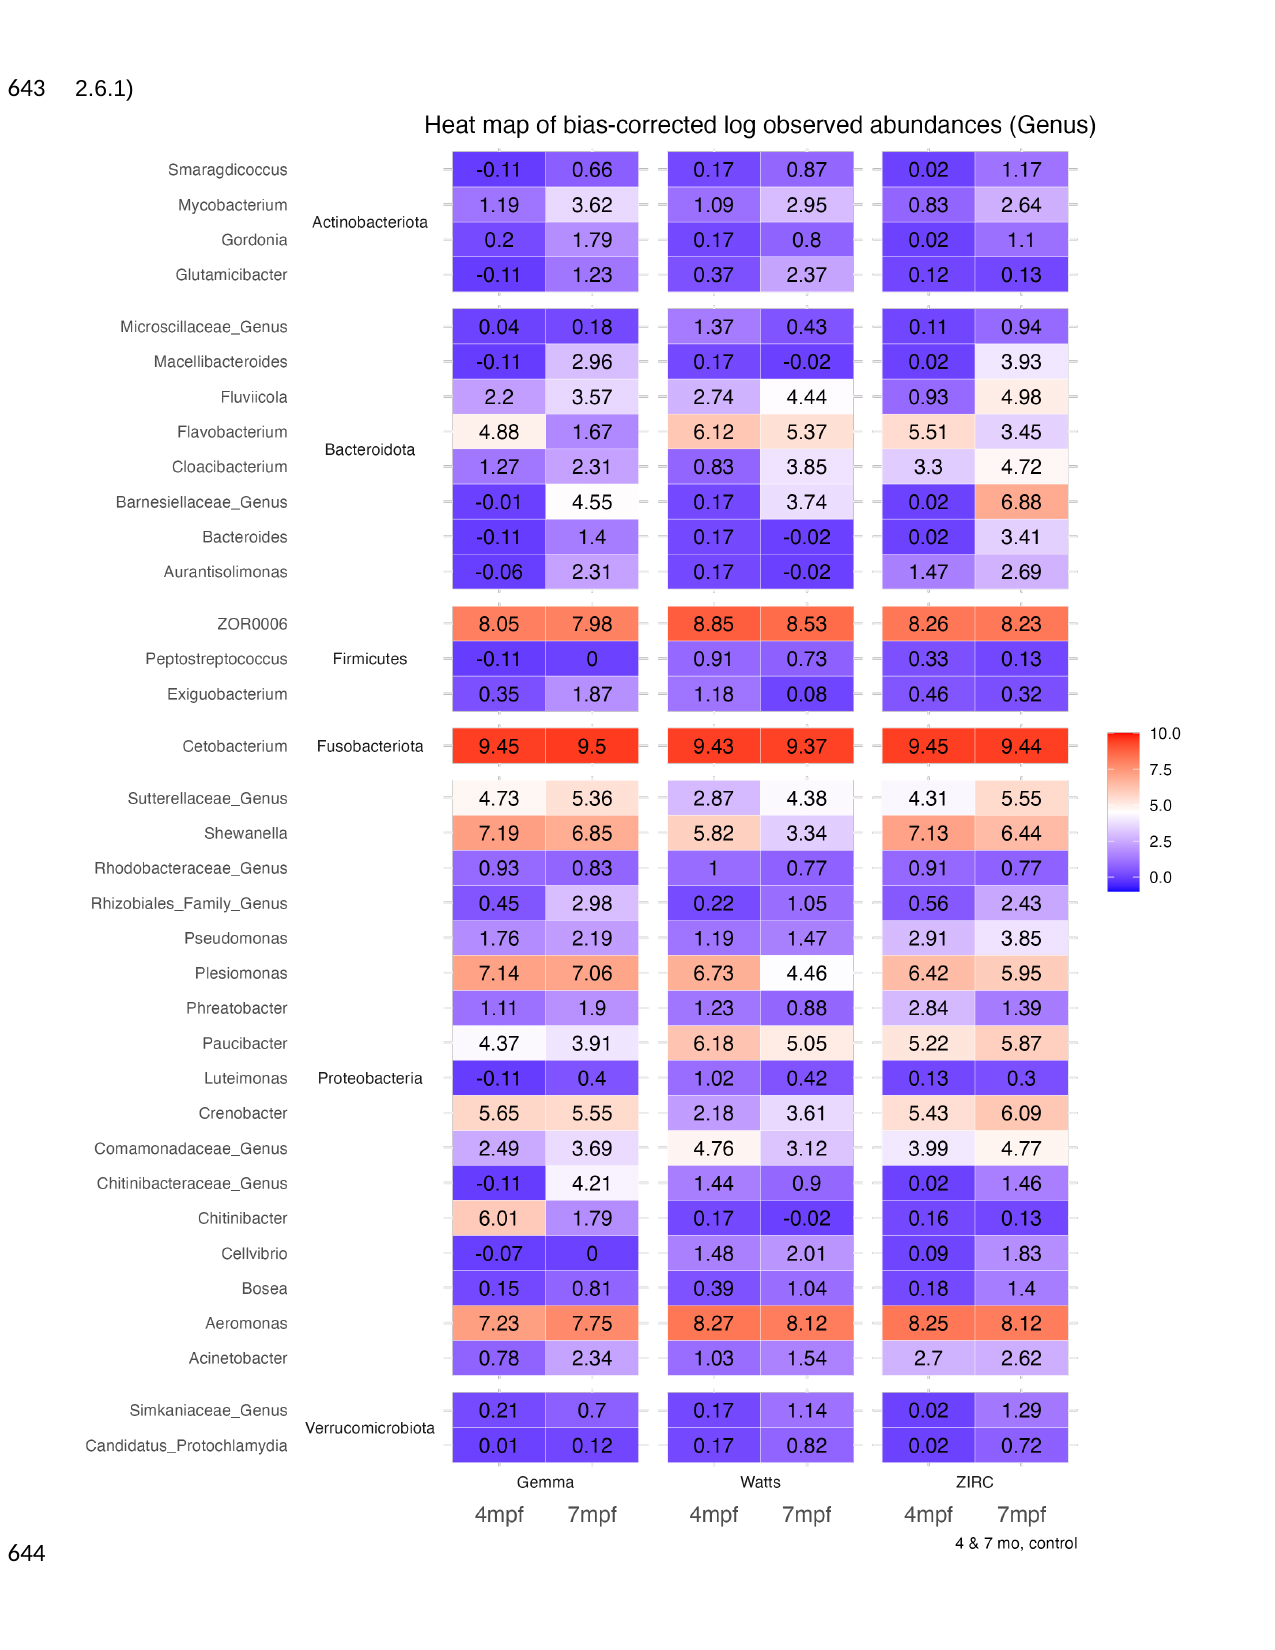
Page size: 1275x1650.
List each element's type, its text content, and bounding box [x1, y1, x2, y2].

text 2.6.1) [75, 75, 1200, 105]
picture [75, 105, 1200, 1562]
